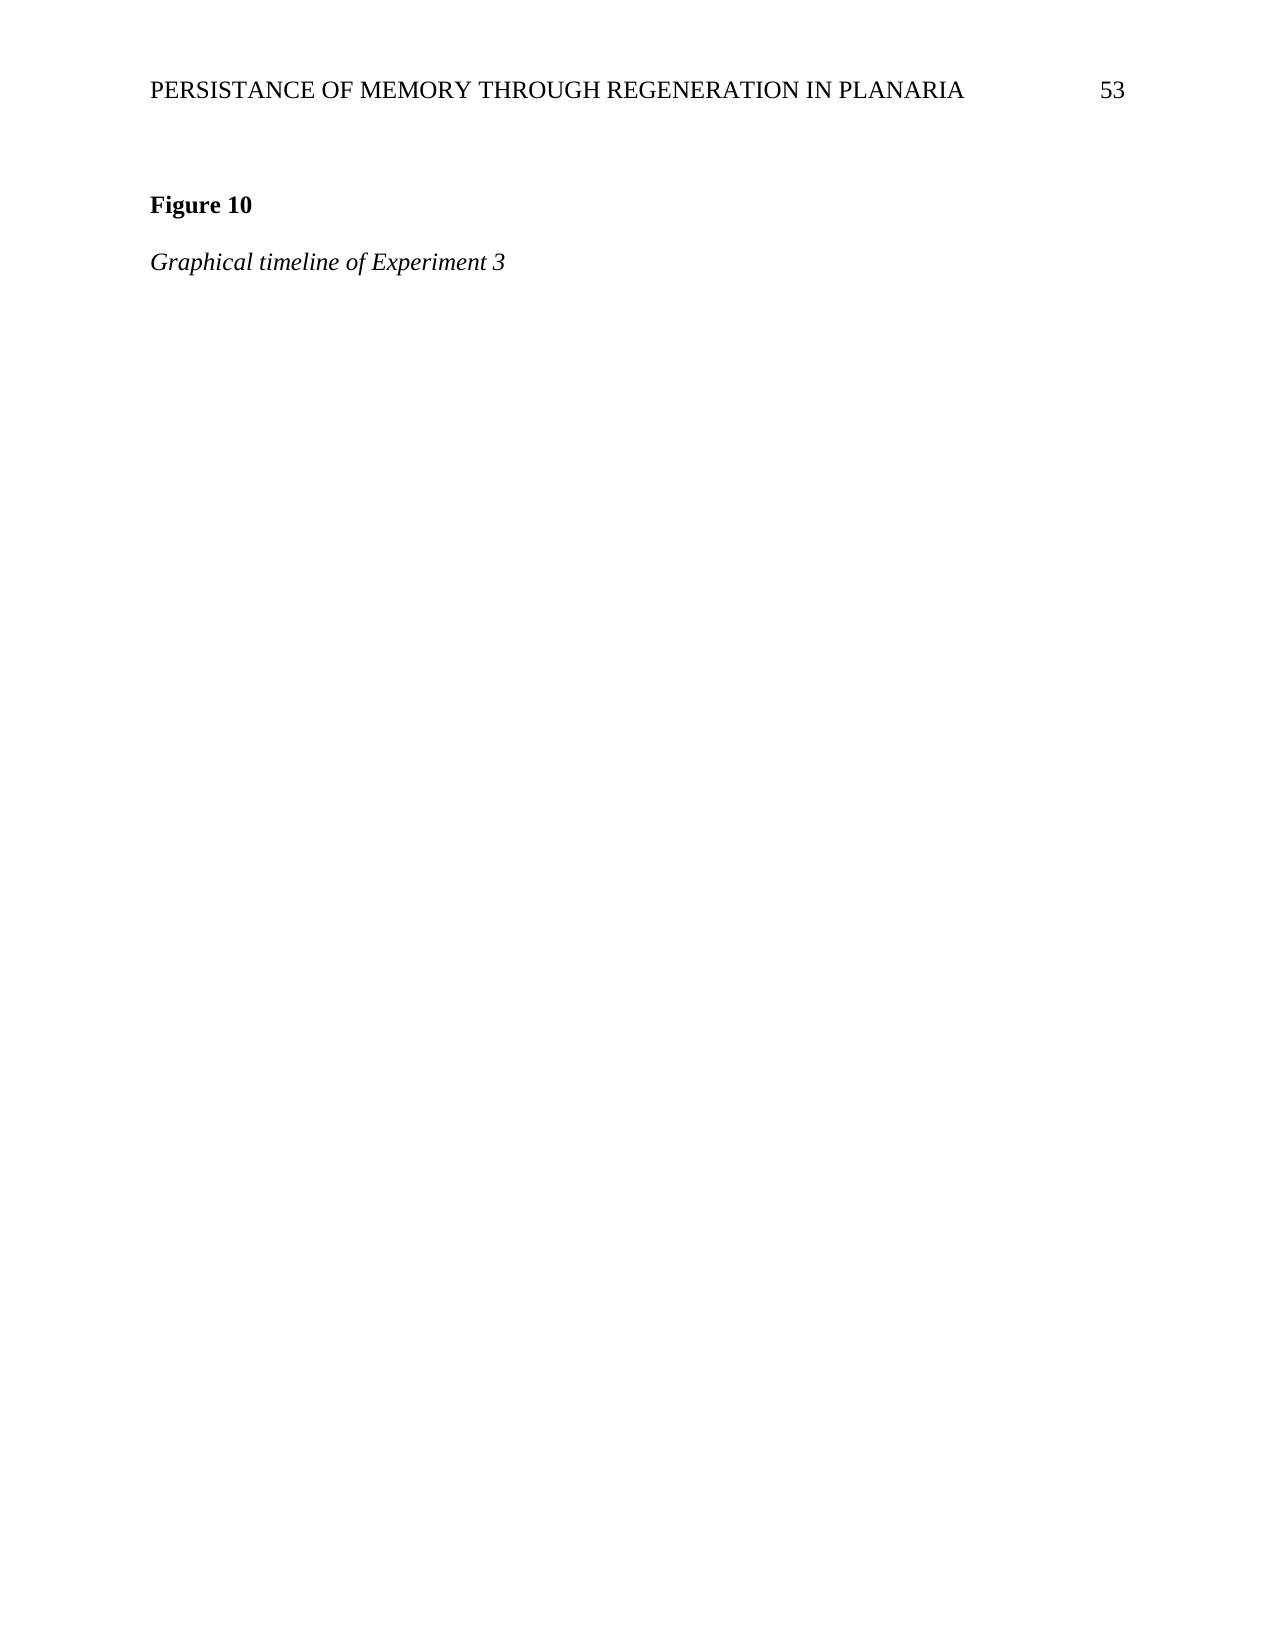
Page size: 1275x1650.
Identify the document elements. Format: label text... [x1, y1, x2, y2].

text Graphical timeline of Experiment 3 [150, 247, 1125, 276]
title Figure 10 [150, 190, 1125, 219]
